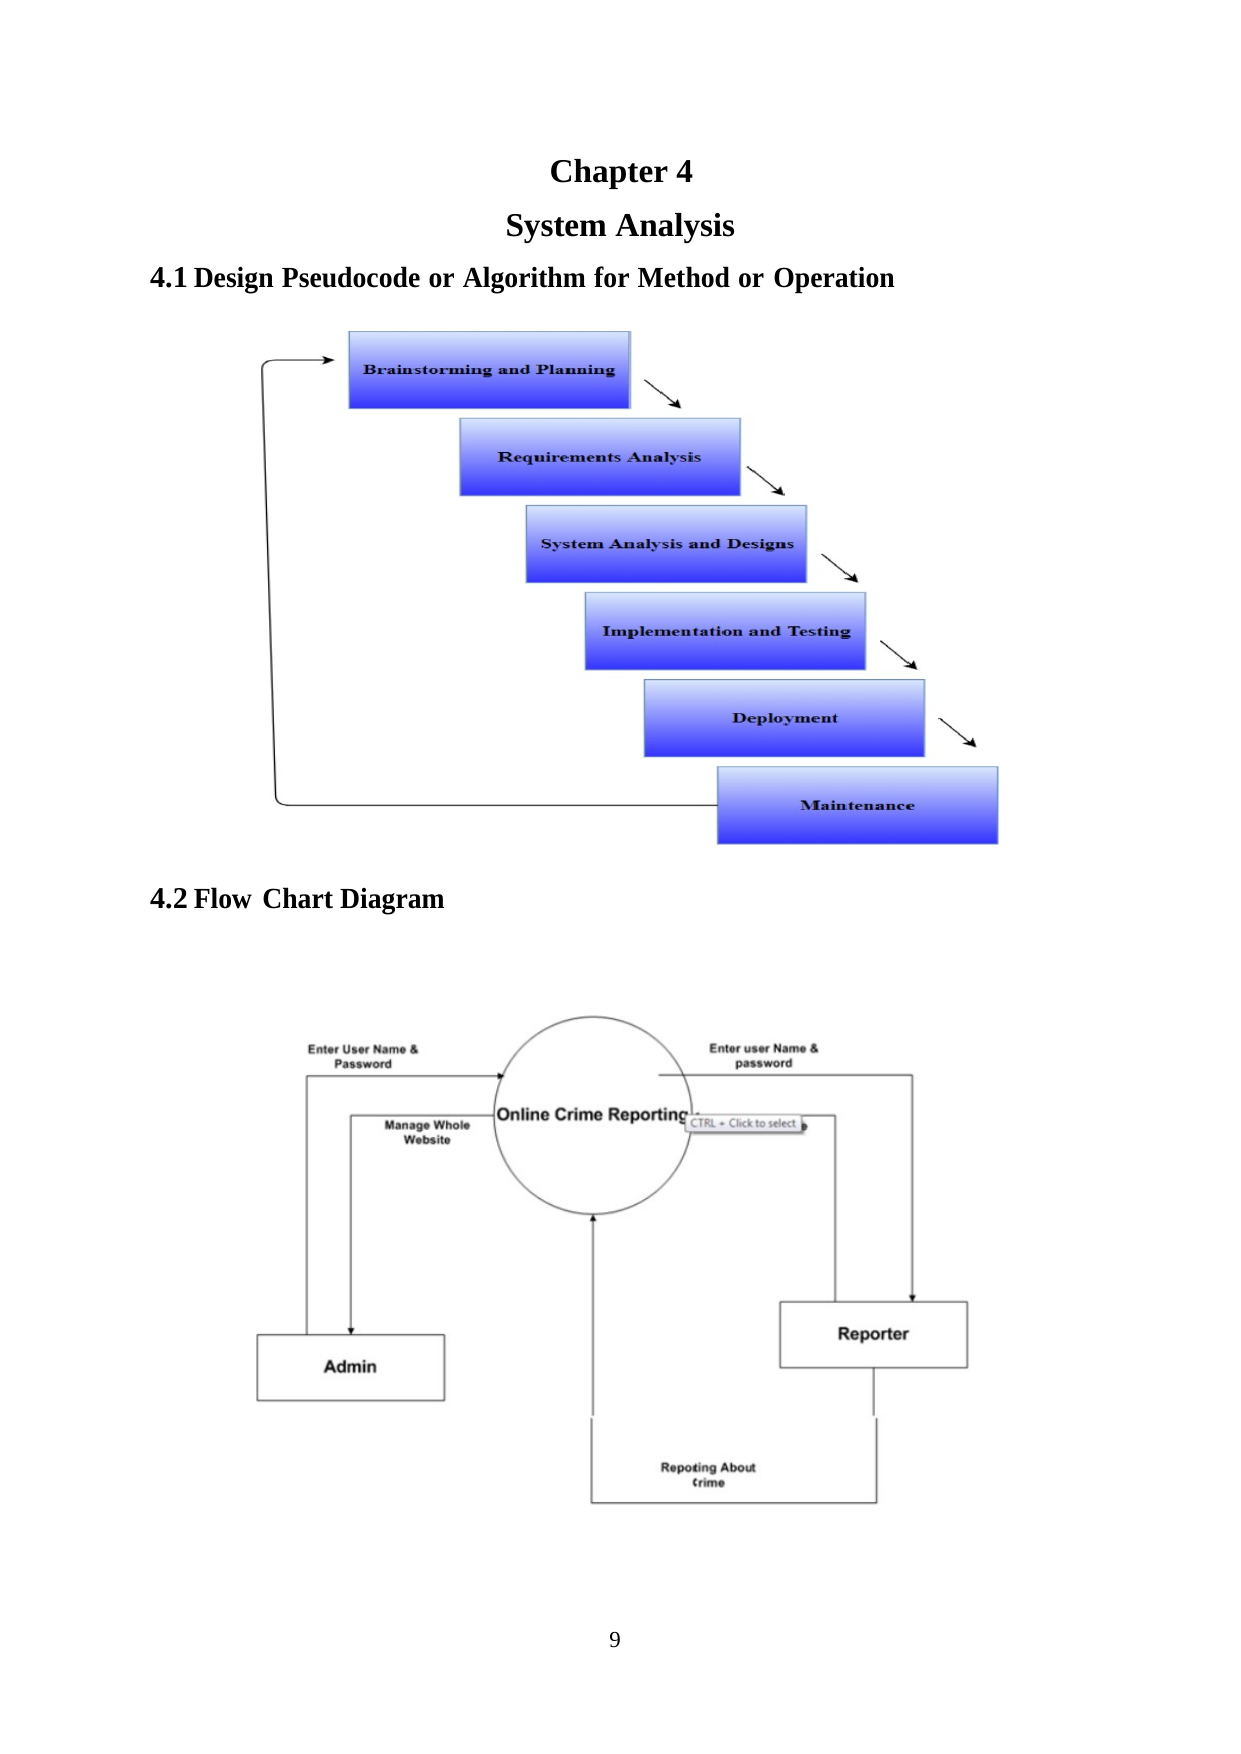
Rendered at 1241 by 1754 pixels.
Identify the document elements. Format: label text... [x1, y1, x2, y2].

text System Analysis [446, 206, 794, 244]
list Flow Chart Diagram [150, 880, 1211, 915]
picture [256, 1015, 970, 1505]
list Design Pseudocode or Algorithm for Method or Operation [150, 259, 1211, 294]
picture [260, 331, 1001, 845]
subtitle Chapter 4 [446, 151, 796, 189]
